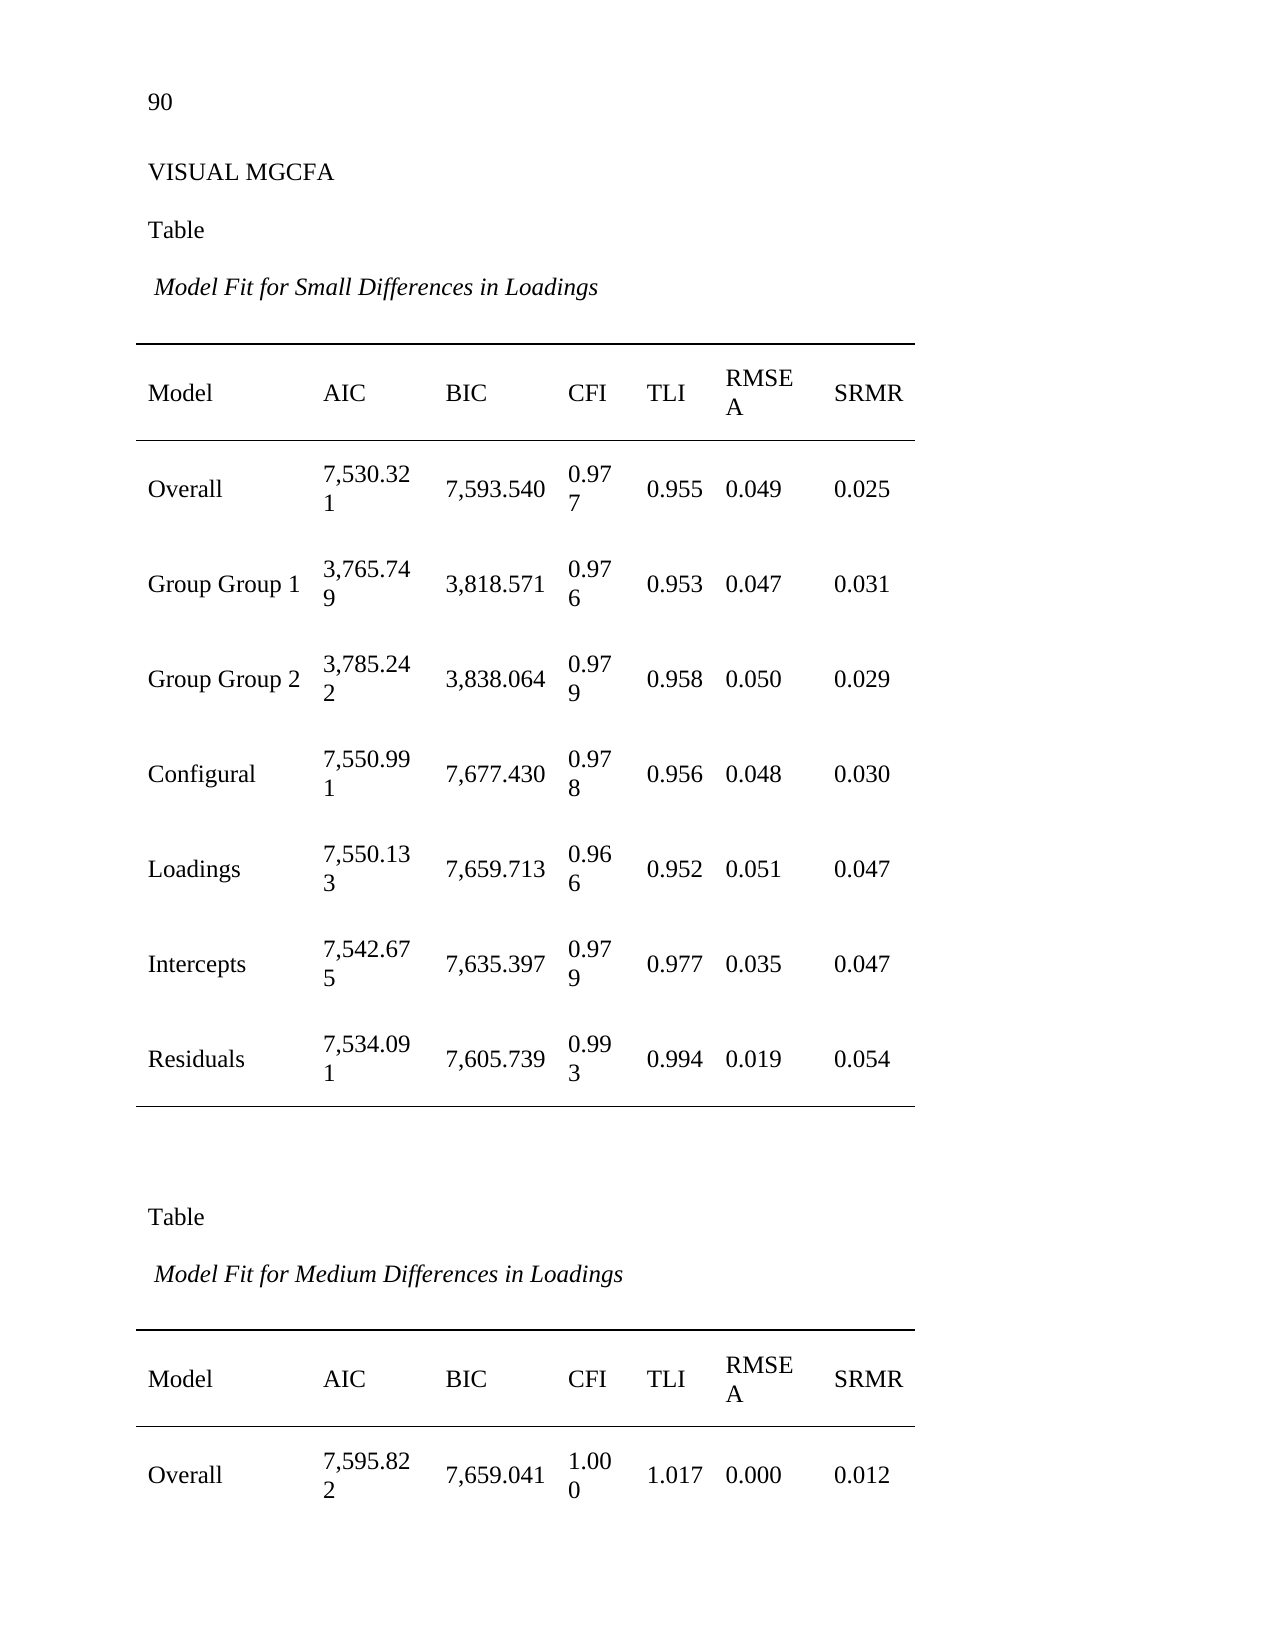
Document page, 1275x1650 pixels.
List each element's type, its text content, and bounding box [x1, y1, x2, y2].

table_header CFI [557, 1331, 635, 1426]
table_header BIC [434, 1331, 557, 1426]
table_cell 0.050 [714, 631, 823, 726]
table_cell 0.047 [823, 916, 915, 1011]
text Table Model Fit for Medium Differences in Loadings [148, 1202, 1127, 1288]
table_cell 0.031 [823, 536, 915, 631]
table_cell Overall [136, 1427, 312, 1522]
table_cell 7,677.430 [434, 726, 557, 821]
table_cell 0.958 [635, 631, 714, 726]
table_cell 7,595.822 [312, 1427, 434, 1522]
table_header SRMR [823, 1331, 915, 1426]
table_cell 0.035 [714, 916, 823, 1011]
table_cell Residuals [136, 1011, 312, 1106]
table_cell 7,635.397 [434, 916, 557, 1011]
table_header SRMR [823, 345, 915, 439]
table_cell 0.054 [823, 1011, 915, 1106]
text Table Model Fit for Small Differences in Loadings [148, 215, 1127, 301]
table_cell 0.979 [557, 631, 635, 726]
table_header Model [136, 345, 312, 439]
table_cell 0.994 [635, 1011, 714, 1106]
table_header Model [136, 1331, 312, 1426]
table_cell 7,593.540 [434, 441, 557, 536]
table_cell 3,785.242 [312, 631, 434, 726]
table_header AIC [312, 345, 434, 439]
table_cell 3,838.064 [434, 631, 557, 726]
table_cell 7,659.713 [434, 821, 557, 916]
table_cell 0.952 [635, 821, 714, 916]
table_cell 0.047 [714, 536, 823, 631]
table_cell 0.977 [635, 916, 714, 1011]
table_cell 0.047 [823, 821, 915, 916]
table_cell Group Group 1 [136, 536, 312, 631]
table_cell 0.025 [823, 441, 915, 536]
table_header TLI [635, 1331, 714, 1426]
table_cell 0.956 [635, 726, 714, 821]
table_cell 0.955 [635, 441, 714, 536]
table_cell 7,550.133 [312, 821, 434, 916]
table_cell 0.953 [635, 536, 714, 631]
table_cell 0.029 [823, 631, 915, 726]
table_cell 3,818.571 [434, 536, 557, 631]
table_cell 7,534.091 [312, 1011, 434, 1106]
table_cell 0.976 [557, 536, 635, 631]
table_cell 0.030 [823, 726, 915, 821]
table_cell 0.051 [714, 821, 823, 916]
table_cell 0.978 [557, 726, 635, 821]
table_cell 0.993 [557, 1011, 635, 1106]
table_cell 0.966 [557, 821, 635, 916]
table_cell 7,659.041 [434, 1427, 557, 1522]
table_cell Overall [136, 441, 312, 536]
table_header BIC [434, 345, 557, 439]
table_cell 3,765.749 [312, 536, 434, 631]
table_cell 0.048 [714, 726, 823, 821]
table_cell 7,550.991 [312, 726, 434, 821]
table_header AIC [312, 1331, 434, 1426]
table_cell 7,605.739 [434, 1011, 557, 1106]
table_cell 1.000 [557, 1427, 635, 1522]
table_header RMSEA [714, 1331, 823, 1426]
table_cell Loadings [136, 821, 312, 916]
table_cell Group Group 2 [136, 631, 312, 726]
table_cell 1.017 [635, 1427, 714, 1522]
table_cell 0.019 [714, 1011, 823, 1106]
table_cell 7,542.675 [312, 916, 434, 1011]
table_cell Configural [136, 726, 312, 821]
table_cell 0.977 [557, 441, 635, 536]
table_cell 7,530.321 [312, 441, 434, 536]
table_cell 0.012 [823, 1427, 915, 1522]
table_header RMSEA [714, 345, 823, 439]
table_cell 0.000 [714, 1427, 823, 1522]
table_cell 0.979 [557, 916, 635, 1011]
table_header TLI [635, 345, 714, 439]
table_header CFI [557, 345, 635, 439]
table_cell 0.049 [714, 441, 823, 536]
table_cell Intercepts [136, 916, 312, 1011]
